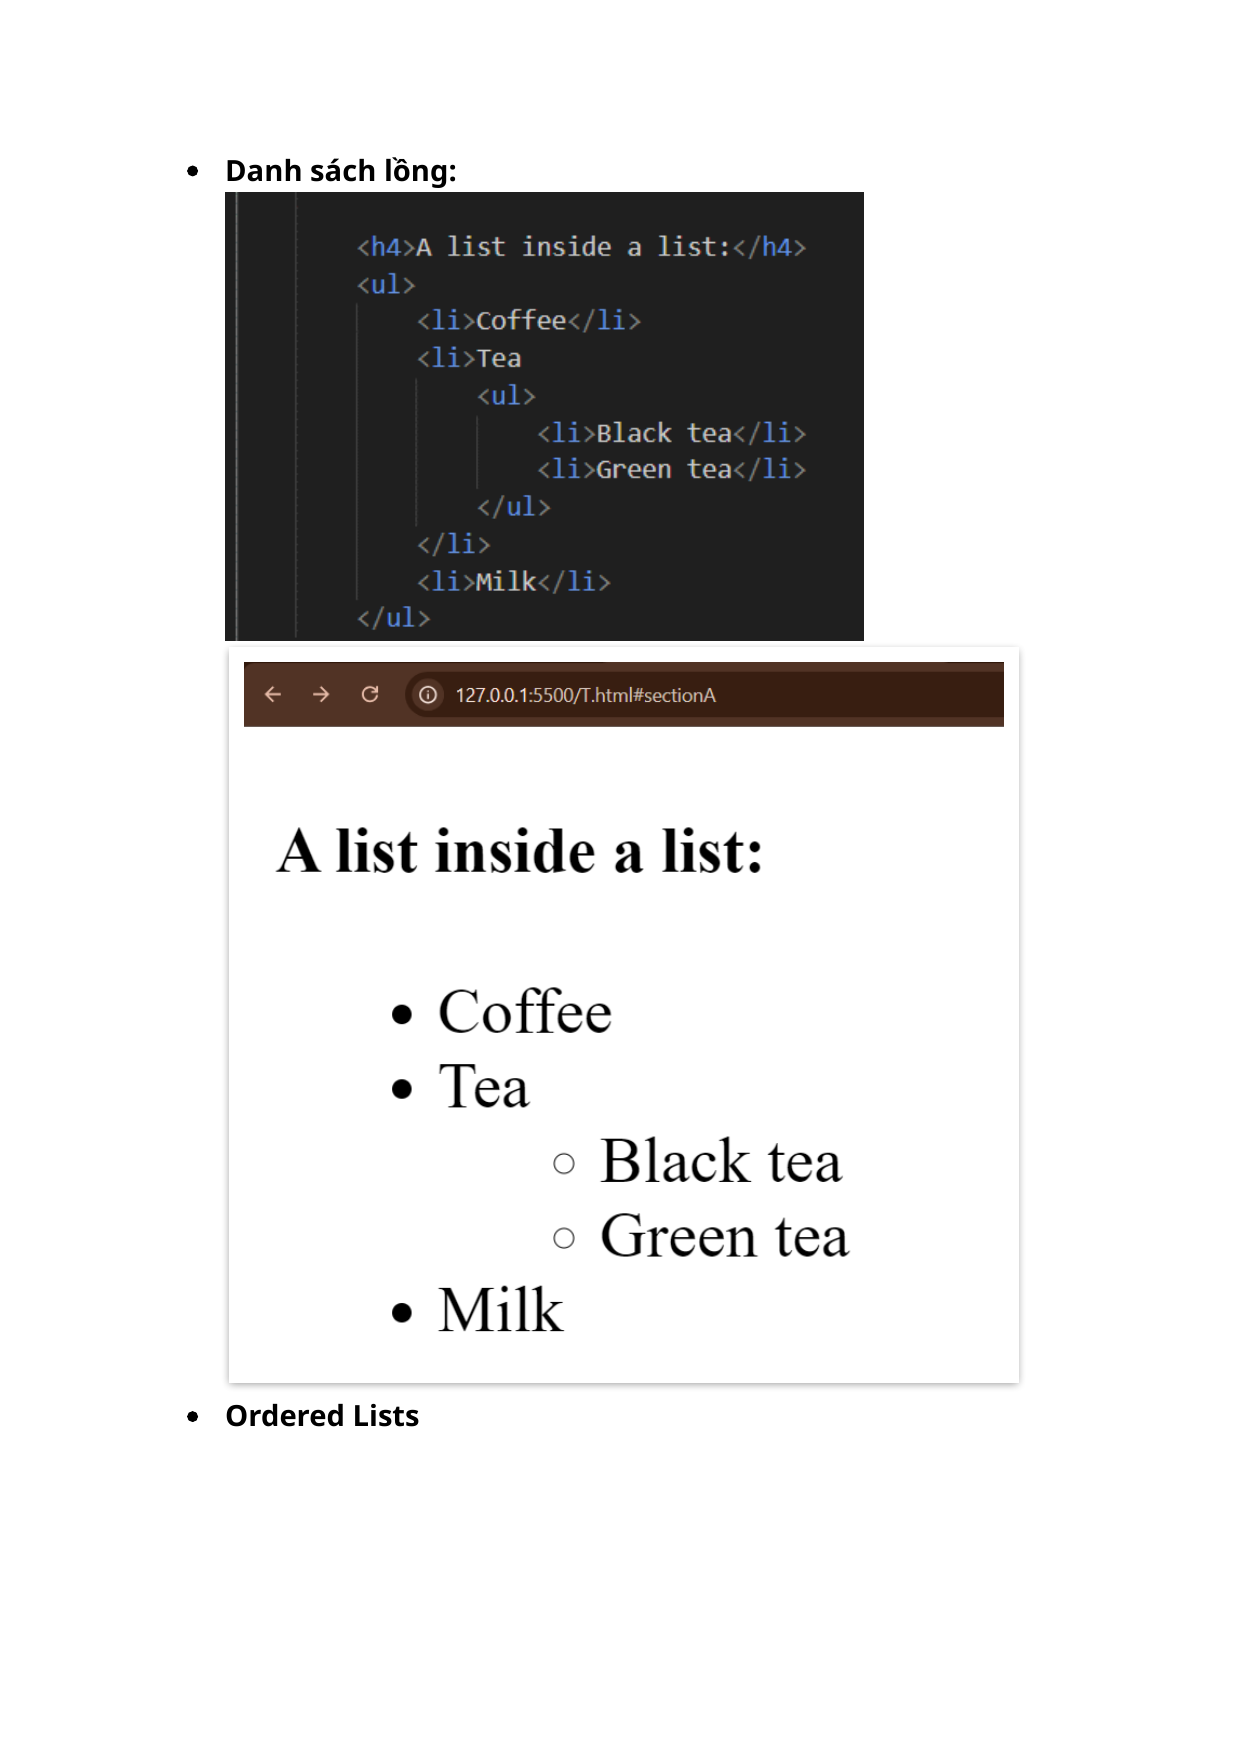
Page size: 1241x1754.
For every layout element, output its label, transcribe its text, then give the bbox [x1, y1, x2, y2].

picture [225, 192, 864, 641]
list Ordered Lists [187, 1396, 1090, 1435]
picture [244, 662, 1004, 1368]
